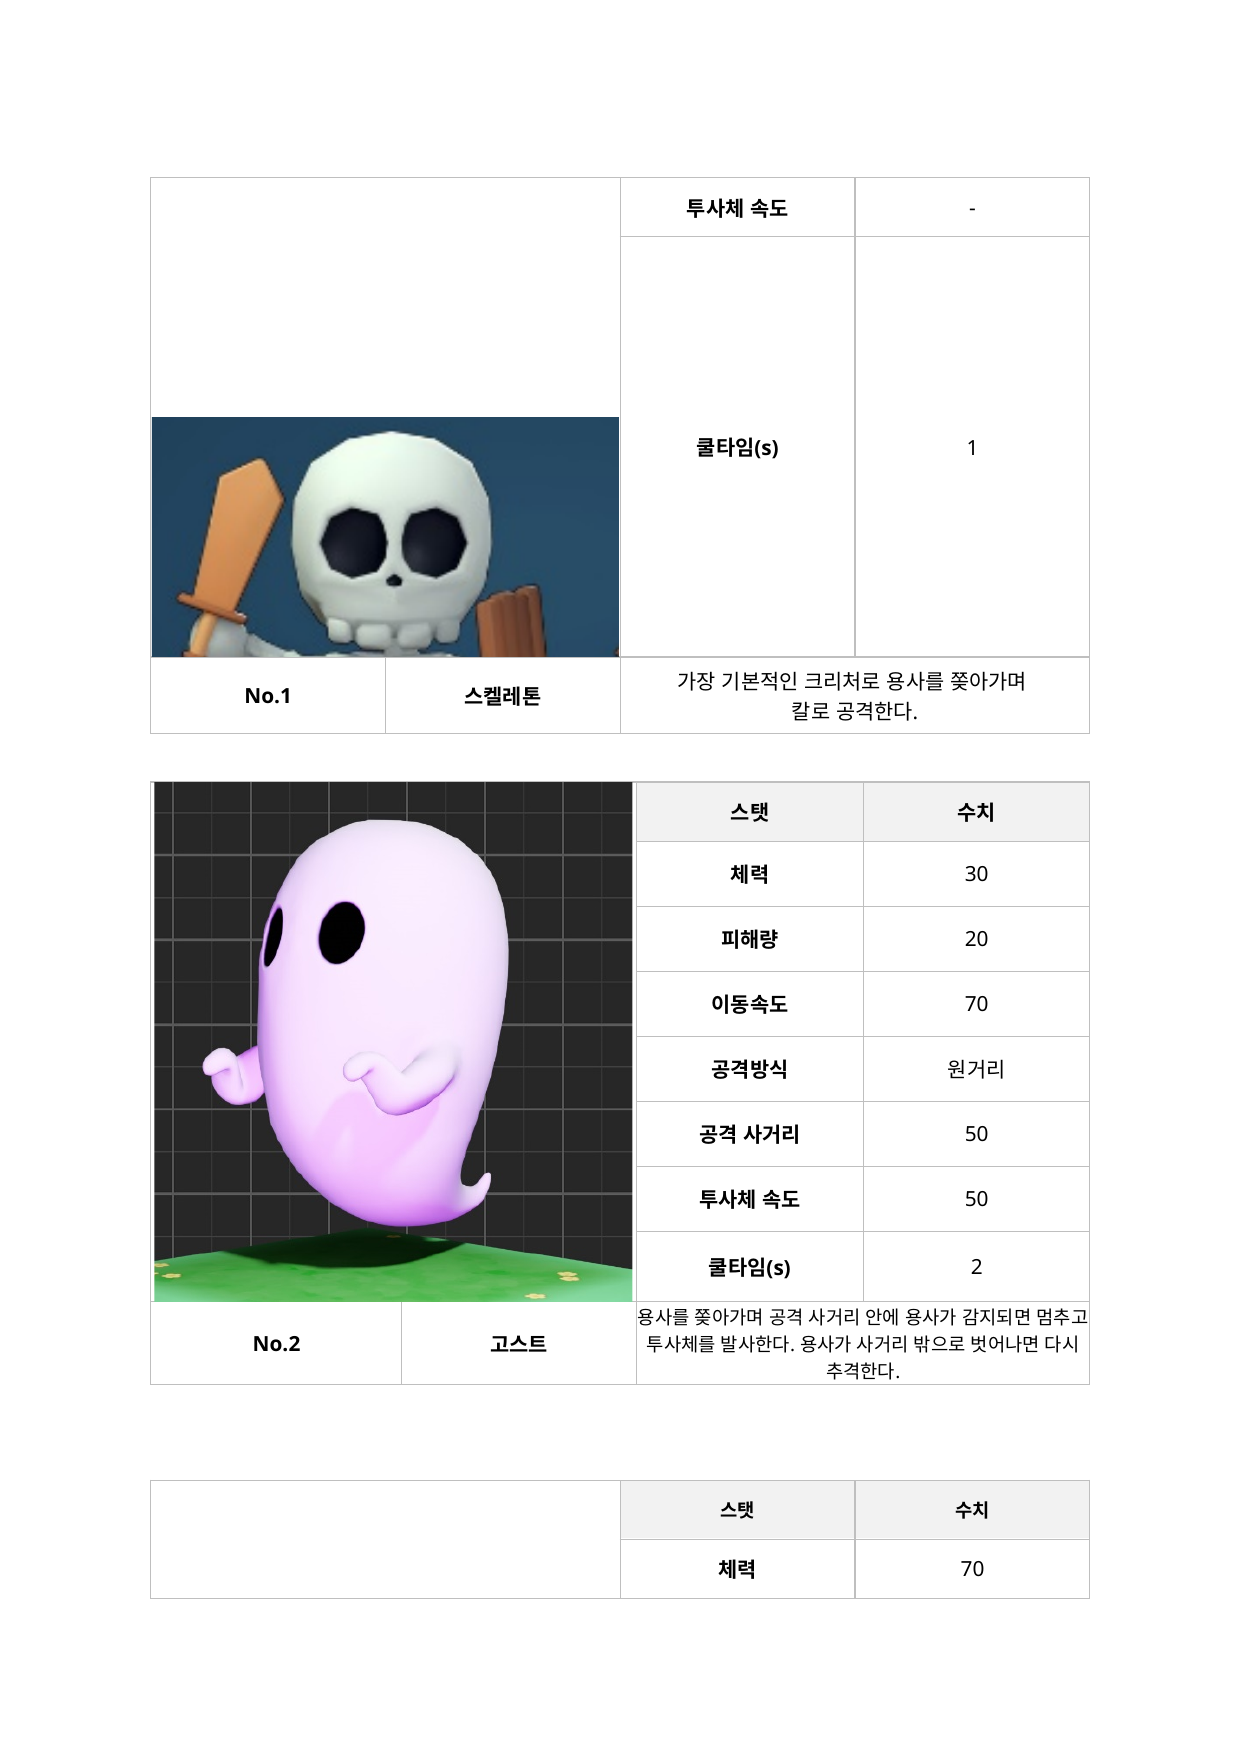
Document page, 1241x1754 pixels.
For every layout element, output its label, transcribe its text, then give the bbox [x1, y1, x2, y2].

table_cell 용사를 쫒아가며 공격 사거리 안에 용사가 감지되면 멈추고 투사체를 발사한다. 용사가 사거리 밖으로 벗어나면 다시 추격한다. [637, 1302, 1089, 1384]
table_cell - [856, 178, 1089, 236]
table_cell 고스트 [402, 1302, 636, 1384]
table_header 스탯 [637, 783, 863, 841]
table_cell 이동속도 [637, 972, 863, 1036]
table_header [151, 1481, 620, 1598]
table_cell 쿨타임(s) [621, 237, 854, 656]
table_cell 체력 [637, 842, 863, 906]
table_cell 20 [864, 907, 1089, 971]
table_cell No.1 [151, 658, 385, 733]
table_cell 50 [864, 1167, 1089, 1231]
table_cell 2 [864, 1232, 1089, 1301]
table_header 수치 [864, 783, 1089, 841]
table_cell 투사체 속도 [621, 178, 854, 236]
table_cell 공격 사거리 [637, 1102, 863, 1166]
picture [151, 417, 619, 657]
table_cell No.2 [151, 1302, 401, 1384]
table_cell 50 [864, 1102, 1089, 1166]
table_cell 투사체 속도 [637, 1167, 863, 1231]
table_cell 1 [856, 237, 1089, 656]
table_header 수치 [856, 1481, 1089, 1538]
table_cell 공격방식 [637, 1037, 863, 1101]
table_cell 70 [856, 1540, 1089, 1598]
picture [154, 782, 633, 1302]
table_header 스탯 [621, 1481, 854, 1538]
table_cell 피해량 [637, 907, 863, 971]
table_cell 가장 기본적인 크리처로 용사를 쫒아가며 칼로 공격한다. [621, 658, 1089, 733]
table_cell 체력 [621, 1540, 854, 1598]
table_cell 쿨타임(s) [637, 1232, 863, 1301]
table_cell 스켈레톤 [386, 658, 620, 733]
table_cell 원거리 [864, 1037, 1089, 1101]
table_cell 70 [864, 972, 1089, 1036]
table_cell 30 [864, 842, 1089, 906]
